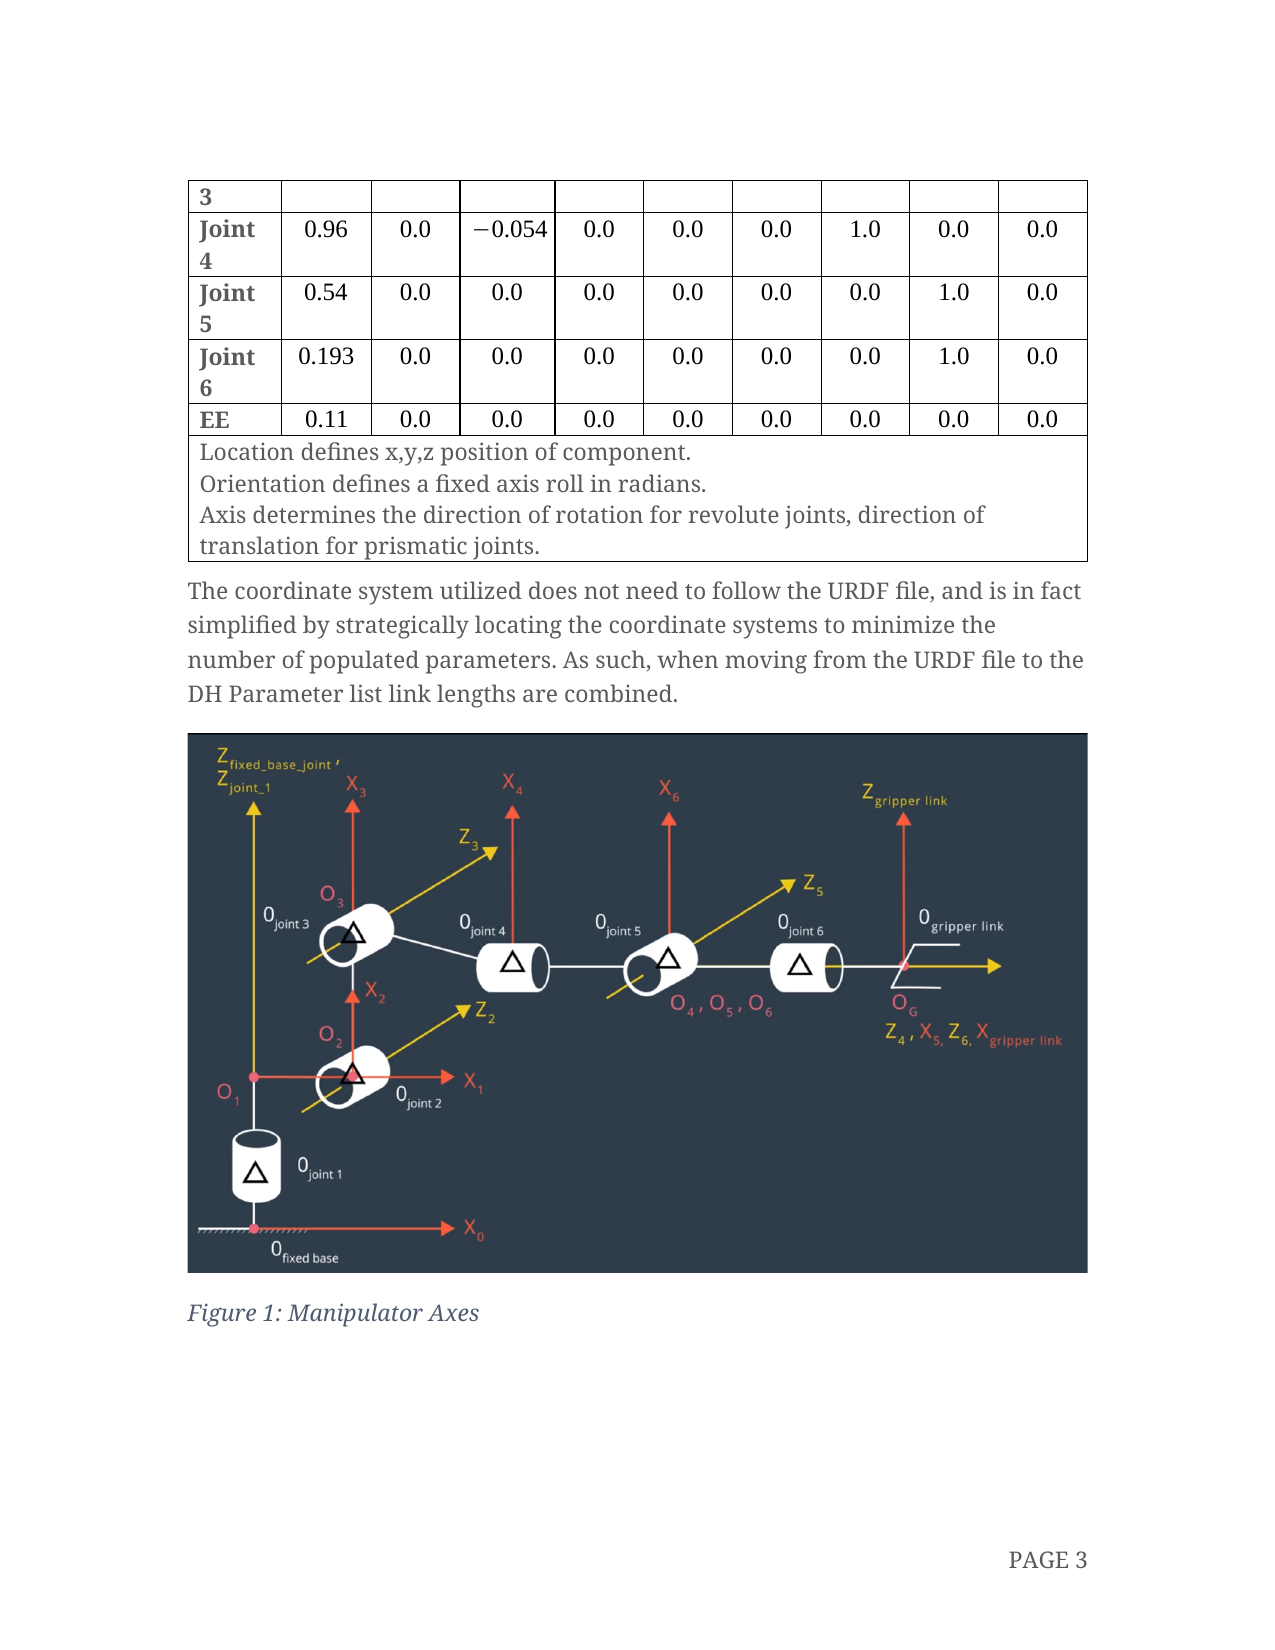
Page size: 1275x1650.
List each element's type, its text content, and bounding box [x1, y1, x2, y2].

table_cell [282, 213, 371, 276]
table_cell Joint 3 [189, 181, 281, 212]
table_cell Joint 5 [189, 277, 281, 339]
table_cell [282, 404, 371, 435]
table_cell [372, 404, 459, 435]
table_cell [461, 213, 554, 276]
table_cell [999, 213, 1087, 276]
table_cell [282, 340, 371, 403]
table_cell [822, 277, 909, 339]
table_cell [372, 277, 459, 339]
table_cell [461, 404, 554, 435]
table_cell [822, 181, 909, 212]
table_cell [556, 213, 643, 276]
table_cell [372, 213, 459, 276]
table_cell [372, 181, 459, 212]
table_cell [282, 181, 371, 212]
table_cell [822, 404, 909, 435]
table_cell [999, 277, 1087, 339]
table_cell [461, 181, 554, 212]
table_cell [910, 277, 998, 339]
table_cell [910, 404, 998, 435]
table_cell [644, 181, 732, 212]
table_cell [556, 277, 643, 339]
table_cell [733, 404, 821, 435]
table_cell [461, 340, 554, 403]
table_cell EE [189, 404, 281, 435]
table_cell [556, 181, 643, 212]
table_cell [733, 340, 821, 403]
table_cell [999, 181, 1087, 212]
table_cell [999, 404, 1087, 435]
table_cell [461, 277, 554, 339]
table_cell [644, 340, 732, 403]
table_cell Location defines x,y,z position of component. Orientation defines a fixed axis roll in radians. Axis determines the direction of rotation for revolute joints, direction of translation for prismatic joints. [189, 436, 1087, 561]
table_cell [282, 277, 371, 339]
table_cell [733, 181, 821, 212]
picture [187, 733, 1088, 1273]
table_cell [733, 277, 821, 339]
table_cell [733, 213, 821, 276]
table_cell Joint 6 [189, 340, 281, 403]
text The coordinate system utilized does not need to follow the URDF file, and is in fact simplified by strategically locating the coordinate systems to minimize the number of populated parameters. As such, when moving from the URDF file to the DH Parameter list link lengths are combined. [187, 575, 1087, 709]
table_cell [999, 340, 1087, 403]
table_cell [556, 404, 643, 435]
table_cell [822, 340, 909, 403]
table_cell [910, 181, 998, 212]
table_cell Joint 4 [189, 213, 281, 276]
table_cell [556, 340, 643, 403]
table_cell [644, 213, 732, 276]
table_cell [644, 404, 732, 435]
table_cell [822, 213, 909, 276]
table_cell [910, 213, 998, 276]
table_cell [372, 340, 459, 403]
table_cell [644, 277, 732, 339]
table_cell [910, 340, 998, 403]
text Figure 1: Manipulator Axes [187, 1297, 1087, 1328]
